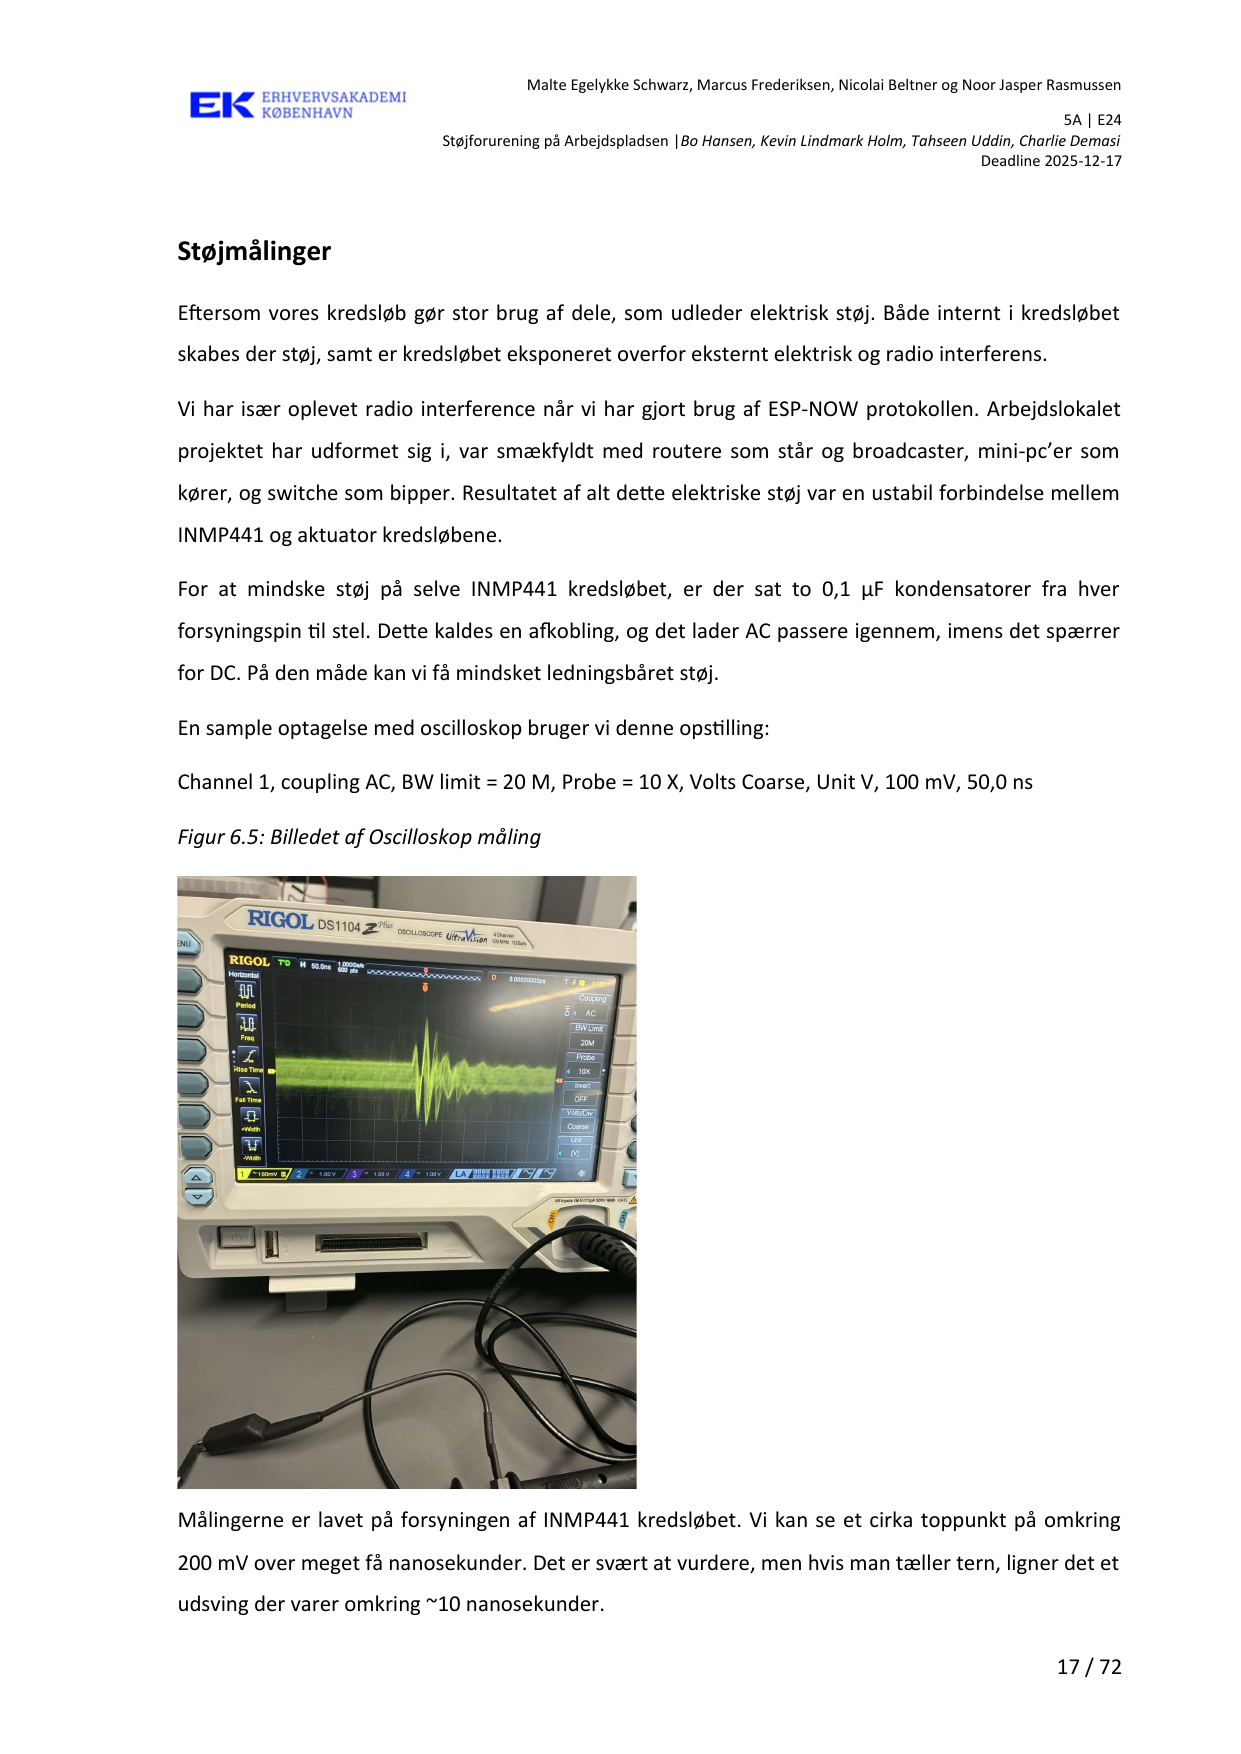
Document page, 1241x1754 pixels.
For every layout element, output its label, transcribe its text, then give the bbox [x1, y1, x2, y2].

text En sample optagelse med oscilloskop bruger vi denne opstilling: [177, 713, 1122, 741]
text Eftersom vores kredsløb gør stor brug af dele, som udleder elektrisk støj. Både internt i kredsløbet skabes der støj, samt er kredsløbet eksponeret overfor eksternt elektrisk og radio interferens. [177, 298, 1122, 368]
picture [177, 73, 420, 141]
text For at mindske støj på selve INMP441 kredsløbet, er der sat to 0,1 μF kondensatorer fra hver forsyningspin til stel. Dette kaldes en afkobling, og det lader AC passere igennem, imens det spærrer for DC. På den måde kan vi få mindsket ledningsbåret støj. [177, 574, 1122, 686]
subtitle Støjmålinger [177, 232, 1122, 267]
text Målingerne er lavet på forsyningen af INMP441 kredsløbet. Vi kan se et cirka toppunkt på omkring 200 mV over meget få nanosekunder. Det er svært at vurdere, men hvis man tæller tern, ligner det et udsving der varer omkring ~10 nanosekunder. [177, 1506, 1122, 1618]
text Figur 6.5: Billedet af Oscilloskop måling [177, 822, 1122, 850]
text Vi har især oplevet radio interference når vi har gjort brug af ESP-NOW protokollen. Arbejdslokalet projektet har udformet sig i, var smækfyldt med routere som står og broadcaster, mini-pc’er som kører, og switche som bipper. Resultatet af alt dette elektriske støj var en ustabil forbindelse mellem INMP441 og aktuator kredsløbene. [177, 394, 1122, 548]
text Channel 1, coupling AC, BW limit = 20 M, Probe = 10 X, Volts Coarse, Unit V, 100 mV, 50,0 ns [177, 767, 1122, 795]
picture [177, 876, 637, 1489]
